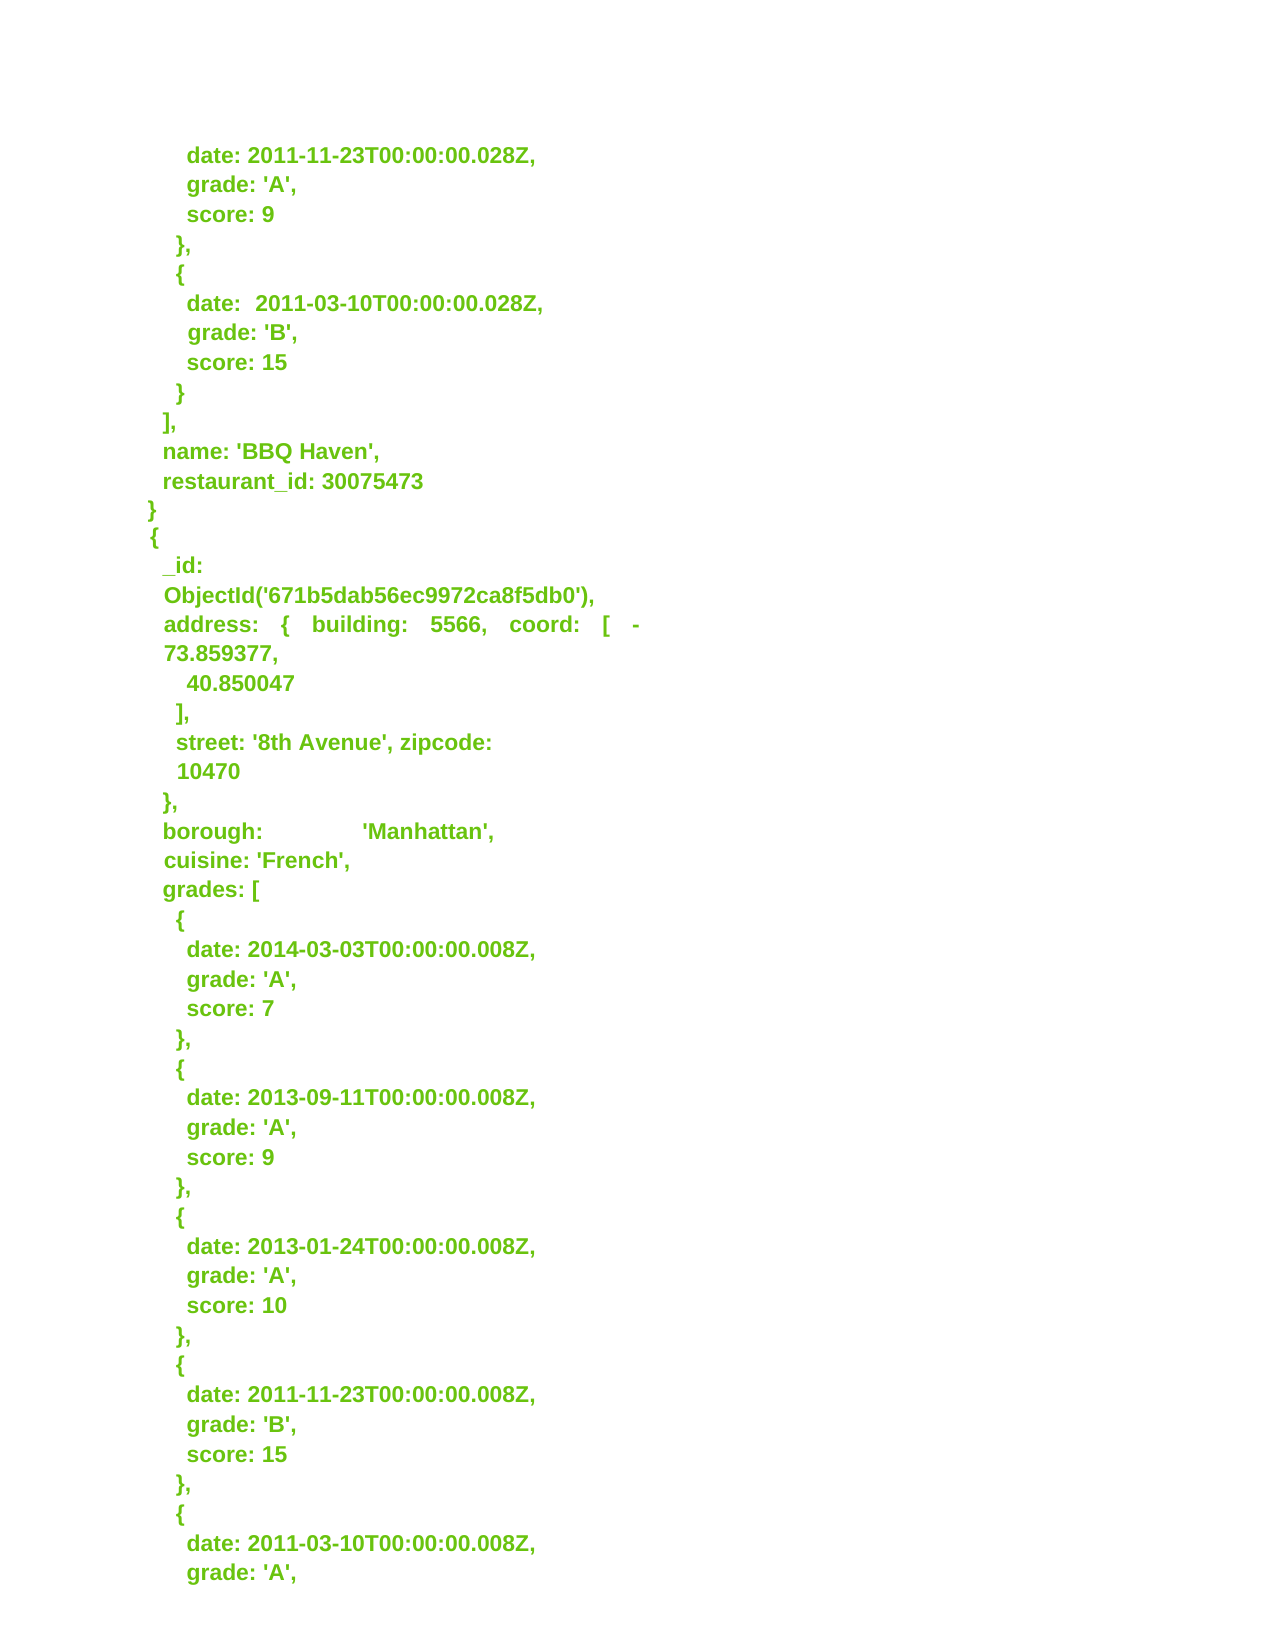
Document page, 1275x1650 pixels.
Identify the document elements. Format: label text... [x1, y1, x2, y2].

text street: '8th Avenue', zipcode: 10470 [176, 729, 493, 784]
text date: 2011-03-10T00:00:00.008Z, [186, 1529, 543, 1556]
text score: 9 [186, 1144, 543, 1170]
text { [150, 523, 543, 549]
text grade: 'A', [186, 171, 543, 198]
text restaurant_id: 30075473 [162, 468, 543, 494]
text { [176, 260, 543, 287]
text }, [162, 788, 543, 814]
text }, [176, 231, 543, 257]
text { [176, 906, 543, 932]
text grade: 'B', [186, 1411, 543, 1437]
text }, [176, 1470, 543, 1497]
text grade: 'A', [186, 1262, 543, 1289]
text date: 2013-09-11T00:00:00.008Z, [186, 1084, 543, 1111]
text { [176, 1500, 543, 1526]
text }, [176, 1173, 543, 1200]
text ], [176, 699, 543, 726]
text { [176, 1203, 543, 1229]
text date: 2011-11-23T00:00:00.008Z, [186, 1381, 543, 1407]
text grades: [ [162, 876, 543, 903]
text grade: 'A', [186, 1114, 543, 1140]
text _id: ObjectId('671b5dab56ec9972ca8f5db0'), address: { building: 5566, coord: [ -73.859377, [162, 552, 639, 666]
text date: 2011-11-23T00:00:00.028Z, [186, 142, 543, 168]
text ], [162, 408, 543, 434]
text date: 2014-03-03T00:00:00.008Z, [186, 936, 543, 962]
text grade: 'A', [186, 966, 543, 992]
text { [176, 1054, 543, 1081]
text }, [176, 1322, 543, 1348]
text score: 15 [186, 1441, 543, 1467]
text score: 7 [186, 995, 543, 1022]
text }, [176, 1025, 543, 1051]
text score: 15 [186, 349, 543, 375]
text 40.850047 [186, 670, 543, 696]
text date: 2011-03-10T00:00:00.028Z, grade: 'B', [186, 290, 543, 346]
text score: 10 [186, 1292, 543, 1318]
text score: 9 [186, 201, 543, 227]
text borough: 'Manhattan', cuisine: 'French', [162, 818, 494, 873]
text { [176, 1351, 543, 1378]
text } [136, 497, 161, 523]
text } [176, 378, 543, 405]
text date: 2013-01-24T00:00:00.008Z, [186, 1233, 543, 1259]
text grade: 'A', [186, 1559, 543, 1586]
text name: 'BBQ Haven', [162, 438, 543, 464]
